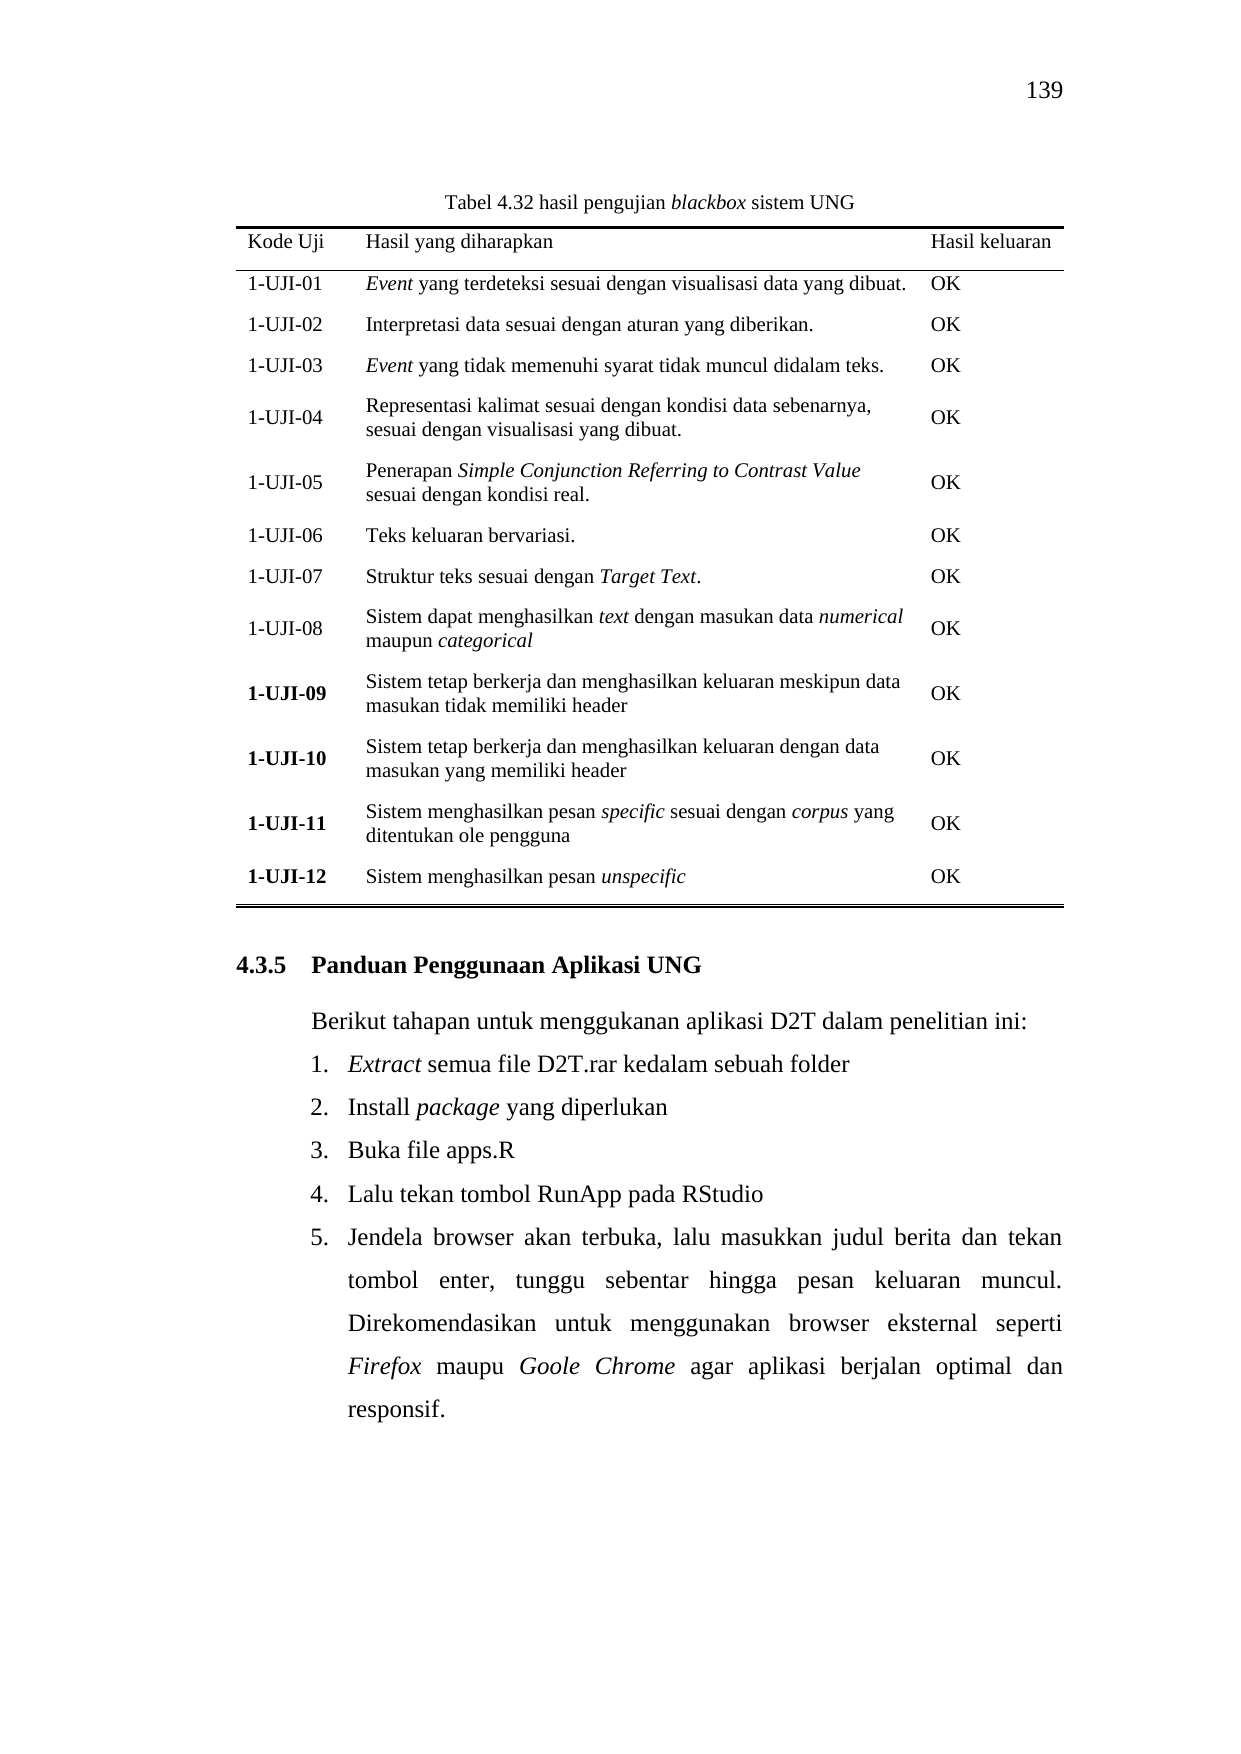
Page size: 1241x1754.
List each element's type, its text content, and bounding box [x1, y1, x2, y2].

text Berikut tahapan untuk menggukanan aplikasi D2T dalam penelitian ini: [311, 1006, 1063, 1035]
list Lalu tekan tombol RunApp pada RStudio [310, 1179, 1063, 1207]
subtitle Panduan Penggunaan Aplikasi UNG [236, 951, 1063, 979]
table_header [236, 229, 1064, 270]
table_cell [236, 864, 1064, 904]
list Extract semua file D2T.rar kedalam sebuah folder [310, 1049, 1063, 1078]
list Install package yang diperlukan [310, 1092, 1063, 1121]
list Buka file apps.R [310, 1136, 1063, 1164]
list Jendela browser akan terbuka, lalu masukkan judul berita dan tekan tombol enter, tunggu sebentar hingga pesan keluaran muncul. Direkomendasikan untuk menggunakan browser eksternal seperti Firefox maupu Goole Chrome agar aplikasi berjalan optimal dan responsif. [310, 1222, 1063, 1423]
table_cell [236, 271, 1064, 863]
